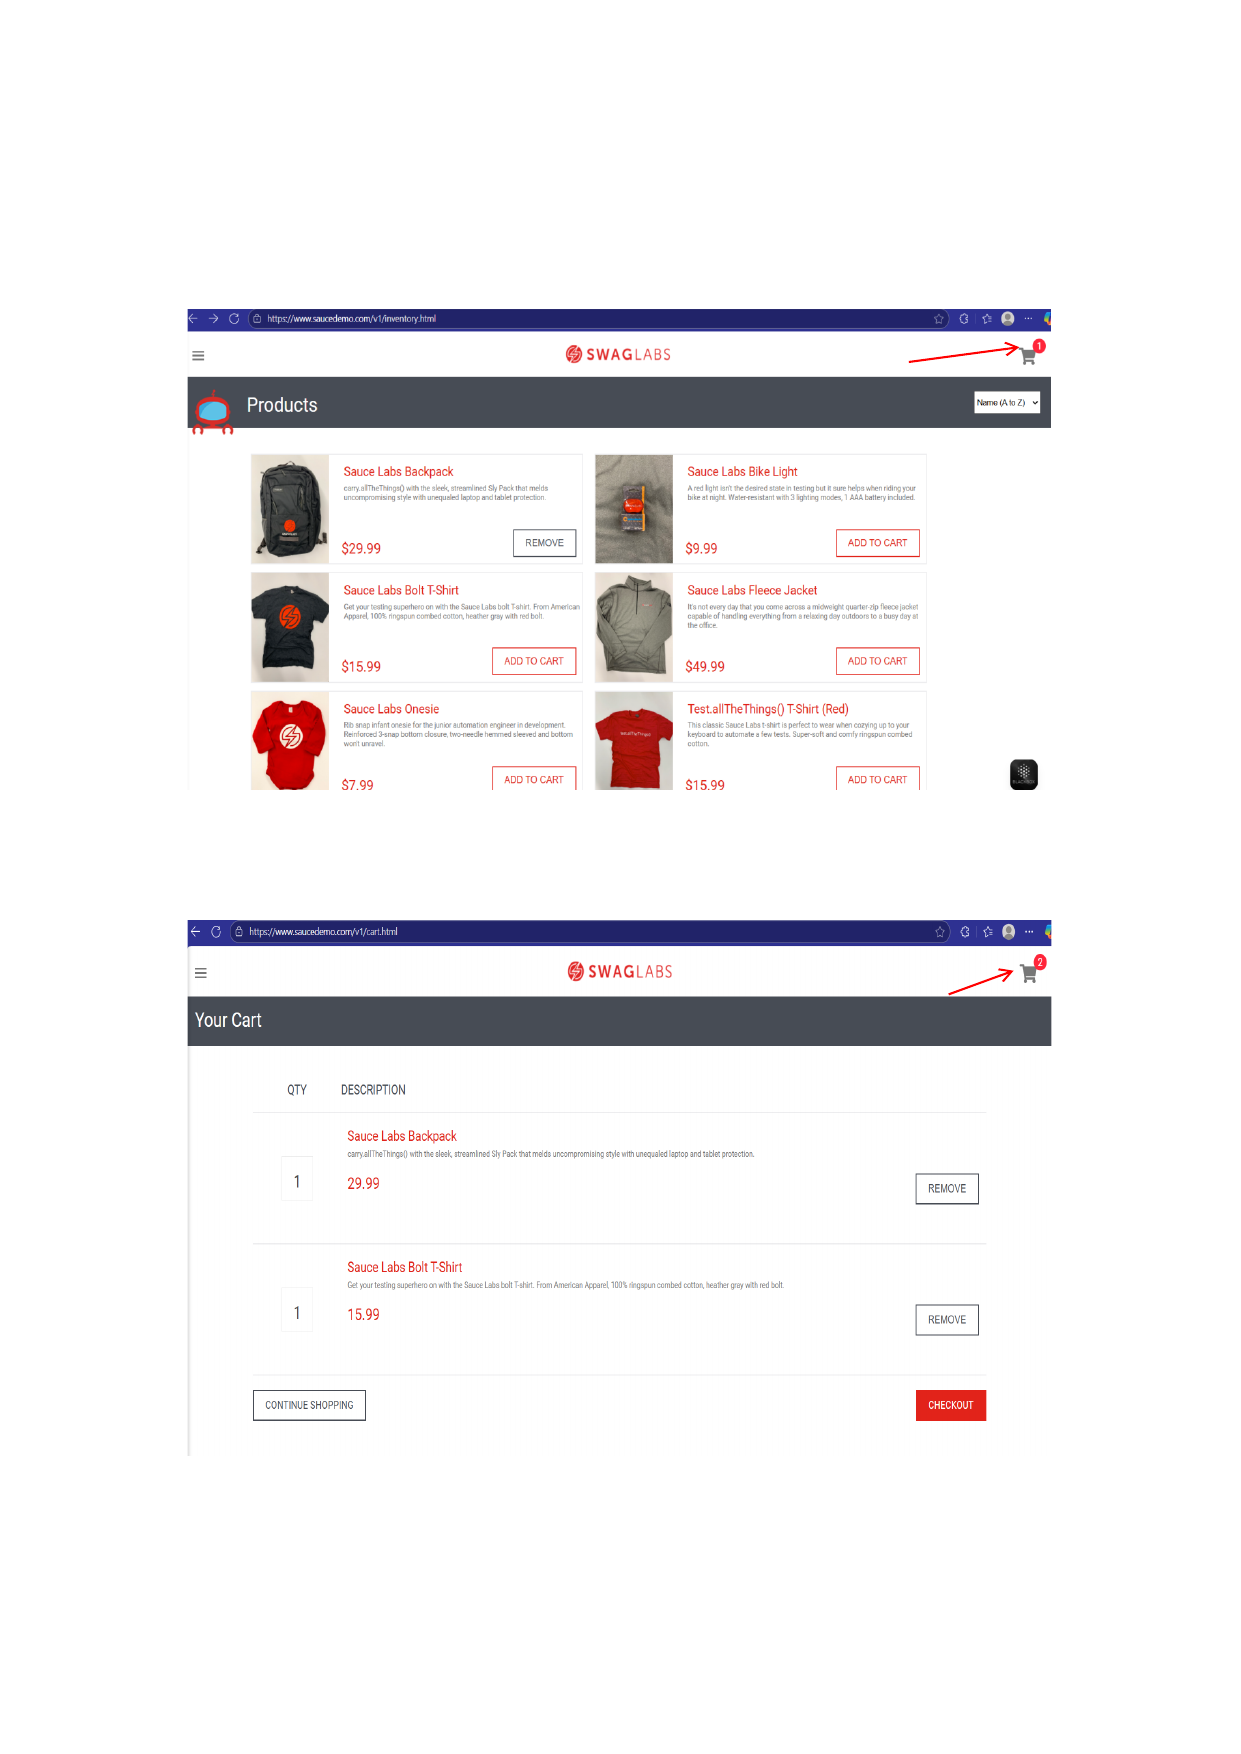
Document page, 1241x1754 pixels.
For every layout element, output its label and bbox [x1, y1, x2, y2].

picture [187, 309, 1051, 790]
picture [187, 920, 1052, 1456]
